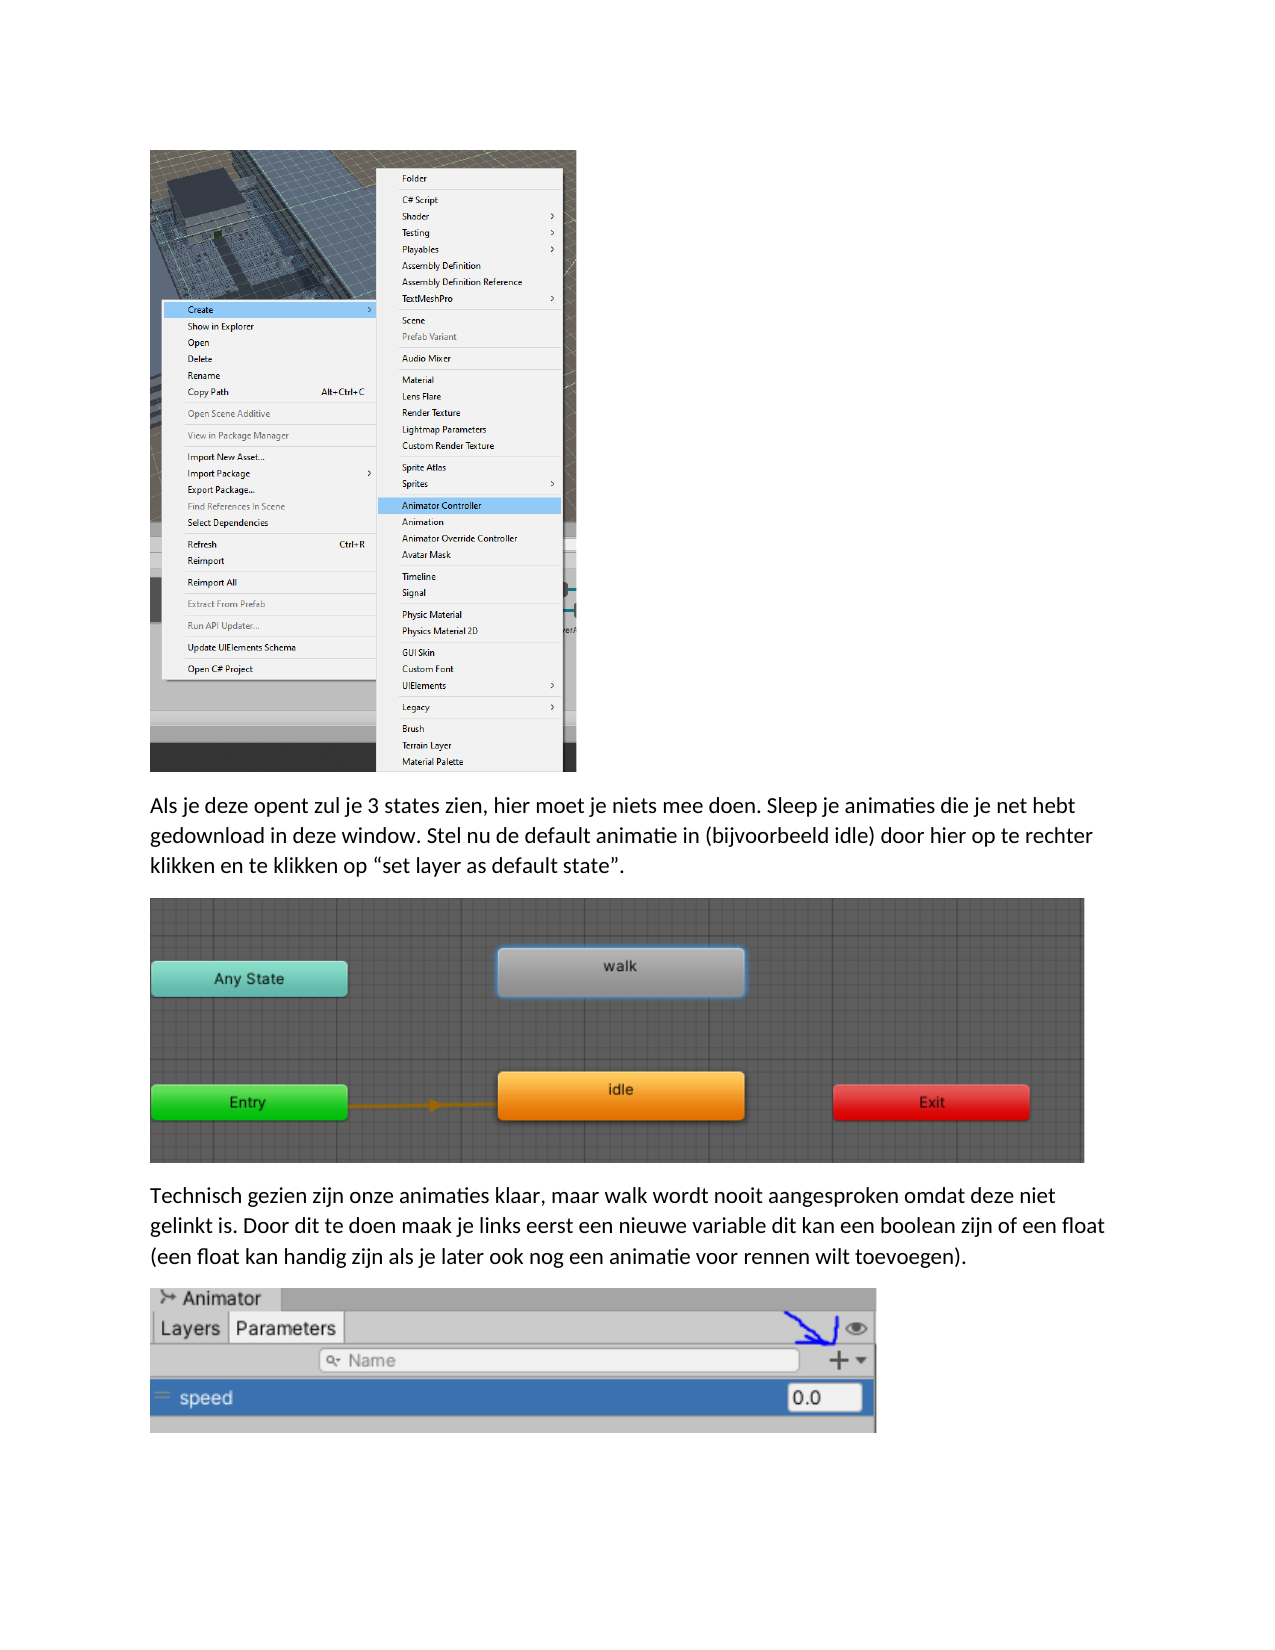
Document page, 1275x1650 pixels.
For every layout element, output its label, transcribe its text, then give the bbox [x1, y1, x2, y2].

picture [150, 1288, 877, 1433]
picture [150, 150, 577, 772]
picture [150, 898, 1085, 1163]
text Als je deze opent zul je 3 states zien, hier moet je niets mee doen. Sleep je animaties die je net hebt gedownload in deze window. Stel nu de default animatie in (bijvoorbeeld idle) door hier op te rechter klikken en te klikken op “set layer as default state”. [150, 791, 1125, 879]
text Technisch gezien zijn onze animaties klaar, maar walk wordt nooit aangesproken omdat deze niet gelinkt is. Door dit te doen maak je links eerst een nieuwe variable dit kan een boolean zijn of een float (een float kan handig zijn als je later ook nog een animatie voor rennen wilt toevoegen). [150, 1181, 1125, 1270]
